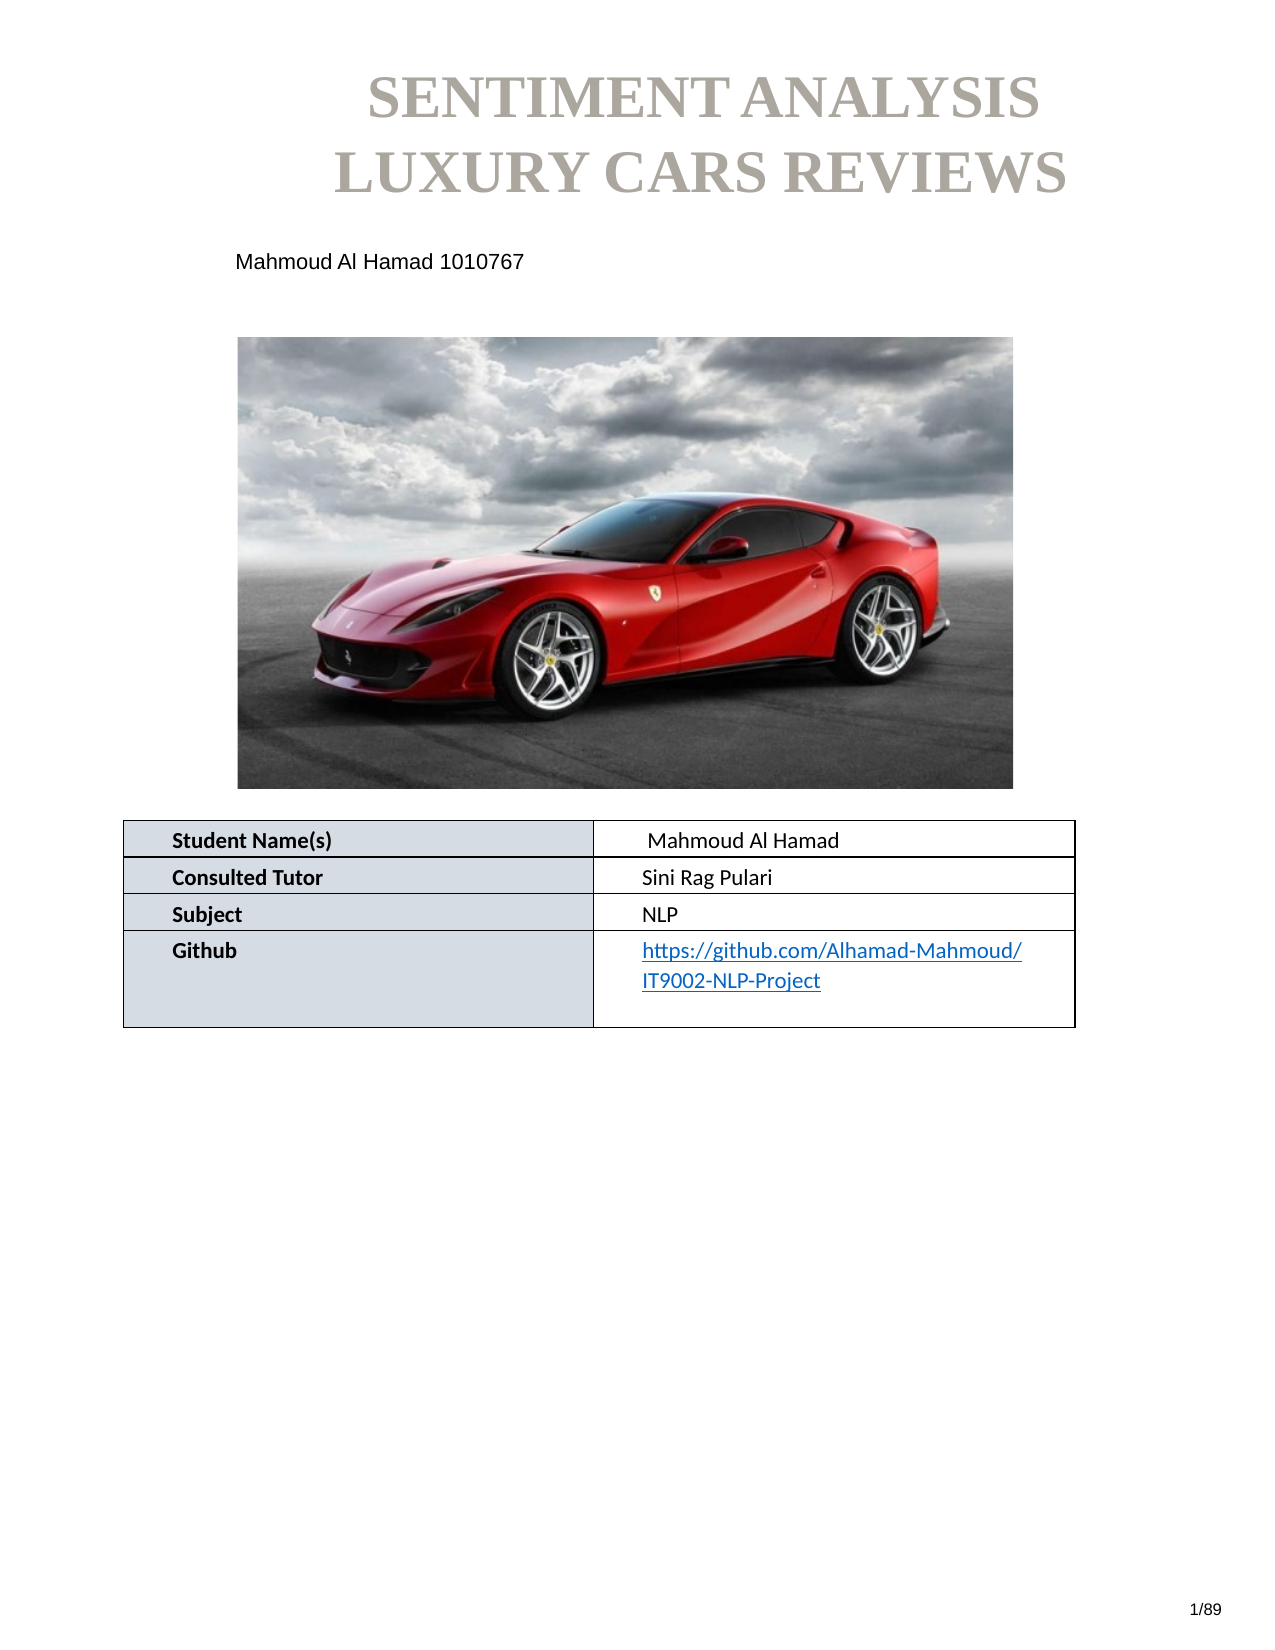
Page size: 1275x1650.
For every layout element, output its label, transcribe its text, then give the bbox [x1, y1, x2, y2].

table_cell Subject [124, 894, 593, 930]
text LUXURY CARS REVIEWS [334, 136, 1192, 206]
table_cell NLP [594, 894, 1074, 930]
table_header Student Name(s) [124, 821, 593, 856]
text Mahmoud Al Hamad 1010767 [235, 249, 1172, 274]
table_cell Consulted Tutor [124, 858, 593, 893]
table_cell Github [124, 931, 593, 1027]
table_cell Sini Rag Pulari [594, 858, 1074, 893]
table_header Mahmoud Al Hamad [594, 821, 1074, 856]
text SENTIMENT ANALYSIS [216, 61, 1192, 131]
table_cell https://github.com/Alhamad-Mahmoud/IT9002-NLP-Project [594, 931, 1074, 1027]
picture [237, 337, 1014, 789]
